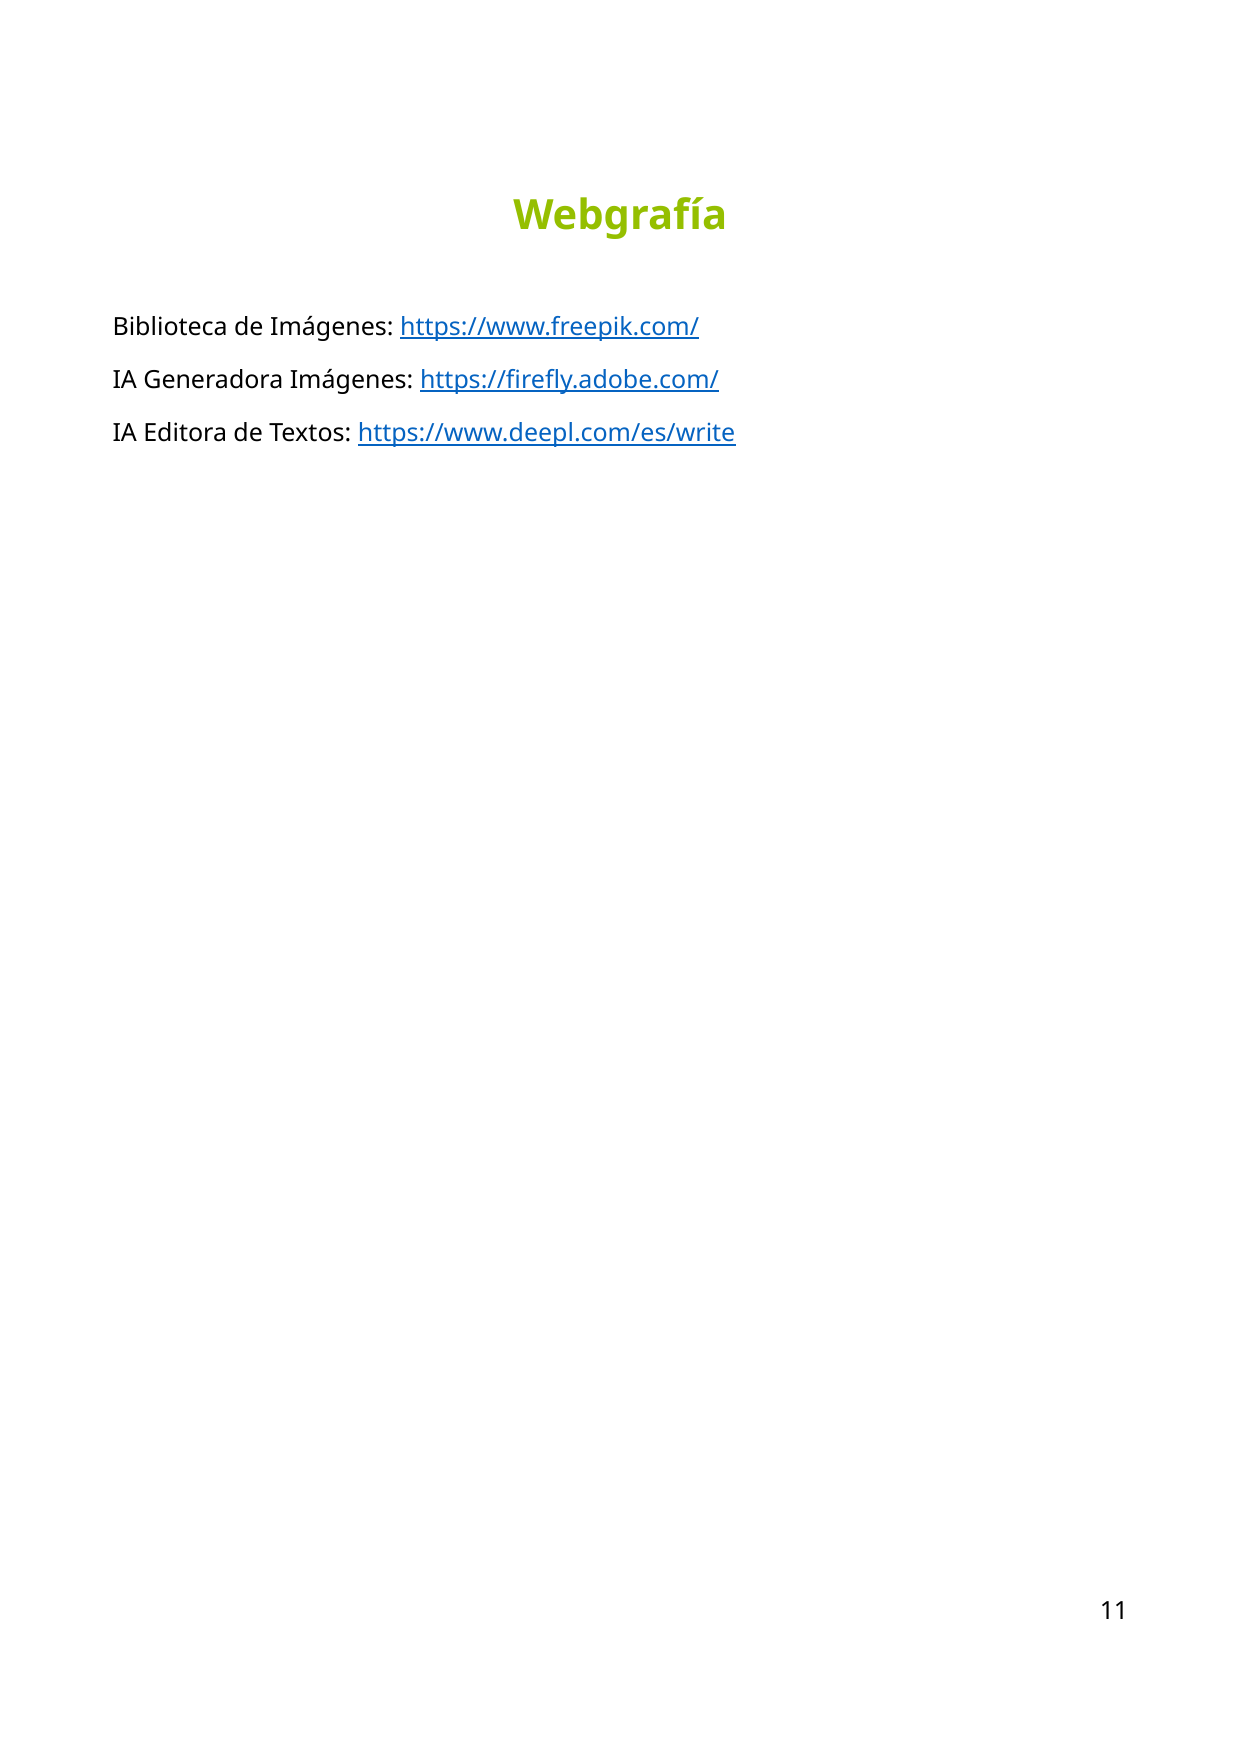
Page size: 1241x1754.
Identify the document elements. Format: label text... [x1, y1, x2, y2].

text Biblioteca de Imágenes: https://www.freepik.com/ [112, 308, 1128, 342]
text IA Editora de Textos: https://www.deepl.com/es/write [112, 415, 1128, 449]
subtitle Webgrafía [112, 185, 1128, 242]
text IA Generadora Imágenes: https://firefly.adobe.com/ [112, 362, 1128, 396]
